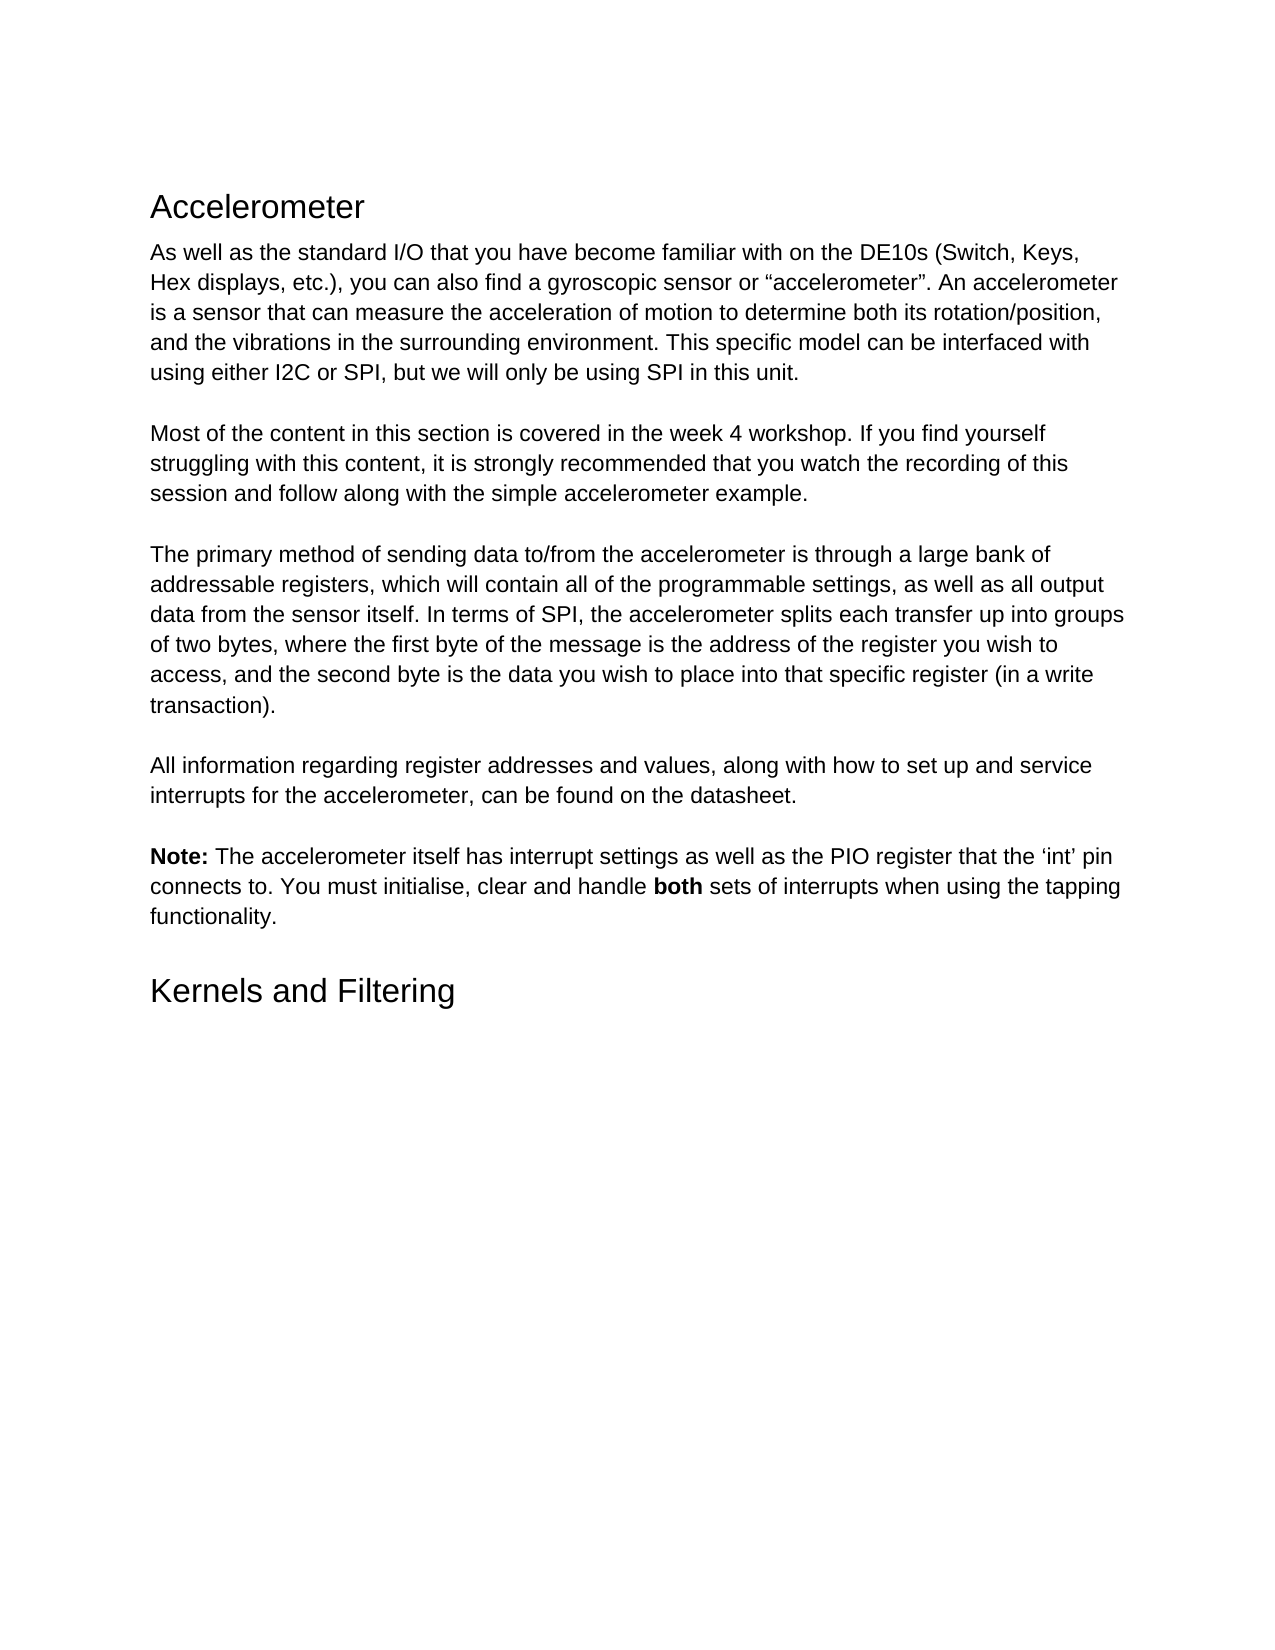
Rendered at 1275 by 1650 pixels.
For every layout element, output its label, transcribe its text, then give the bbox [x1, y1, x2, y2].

text All information regarding register addresses and values, along with how to set up and service interrupts for the accelerometer, can be found on the datasheet. [150, 752, 1125, 808]
text Most of the content in this section is covered in the week 4 workshop. If you find yourself struggling with this content, it is strongly recommended that you watch the recording of this session and follow along with the simple accelerometer example. [150, 420, 1125, 506]
text The primary method of sending data to/from the accelerometer is through a large bank of addressable registers, which will contain all of the programmable settings, as well as all output data from the sensor itself. In terms of SPI, the accelerometer splits each transfer up into groups of two bytes, where the first byte of the message is the address of the register you wish to access, and the second byte is the data you wish to place into that specific register (in a write transaction). [150, 541, 1125, 718]
text As well as the standard I/O that you have become familiar with on the DE10s (Switch, Keys, Hex displays, etc.), you can also find a gyroscopic sensor or “accelerometer”. An accelerometer is a sensor that can measure the acceleration of motion to determine both its rotation/position, and the vibrations in the surrounding environment. This specific model can be interfaced with using either I2C or SPI, but we will only be using SPI in this unit. [150, 238, 1125, 386]
text Note: The accelerometer itself has interrupt settings as well as the PIO register that the ‘int’ pin connects to. You must initialise, clear and handle both sets of interrupts when using the tapping functionality. [150, 843, 1125, 929]
subtitle Kernels and Filtering [150, 971, 1125, 1009]
subtitle Accelerometer [150, 187, 1125, 226]
